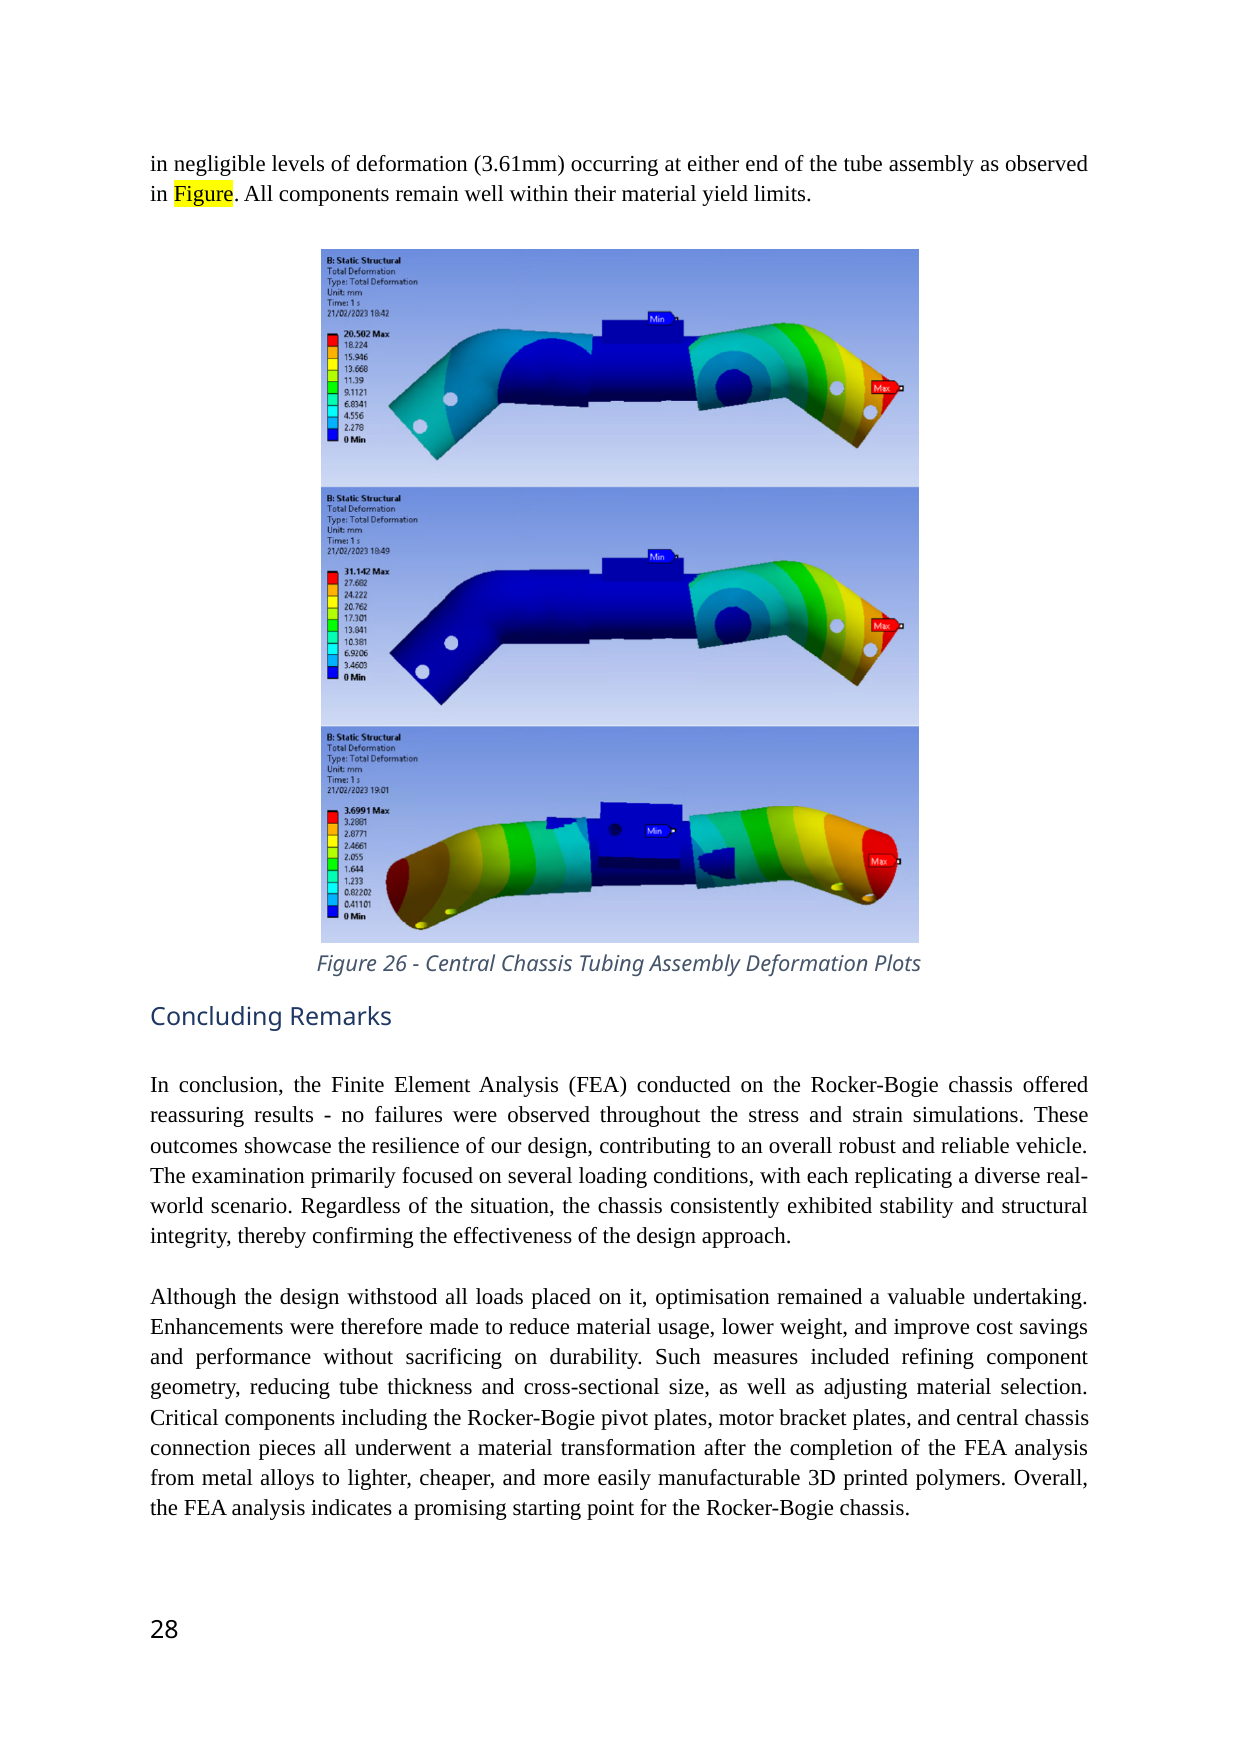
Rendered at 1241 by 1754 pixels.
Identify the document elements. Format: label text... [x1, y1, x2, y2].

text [150, 150, 1090, 207]
text Although the design withstood all loads placed on it, optimisation remained a valuable undertaking. Enhancements were therefore made to reduce material usage, lower weight, and improve cost savings and performance without sacrificing on durability. Such measures included refining component geometry, reducing tube thickness and cross-sectional size, as well as adjusting material selection. Critical components including the Rocker-Bogie pivot plates, motor bracket plates, and central chassis connection pieces all underwent a material transformation after the completion of the FEA analysis from metal alloys to lighter, cheaper, and more easily manufacturable 3D printed polymers. Overall, the FEA analysis indicates a promising starting point for the Rocker-Bogie chassis. [150, 1283, 1090, 1521]
text Figure 26 - Central Chassis Tubing Assembly Deformation Plots [150, 947, 1090, 977]
picture [321, 249, 919, 943]
text In conclusion, the Finite Element Analysis (FEA) conducted on the Rocker-Bogie chassis offered reassuring results - no failures were observed throughout the stress and strain simulations. These outcomes showcase the resilience of our design, contributing to an overall robust and reliable vehicle. The examination primarily focused on several loading conditions, with each replicating a diverse real-world scenario. Regardless of the situation, the chassis consistently exhibited stability and structural integrity, thereby confirming the effectiveness of the design approach. [150, 1071, 1090, 1249]
subtitle Concluding Remarks [150, 998, 1090, 1032]
